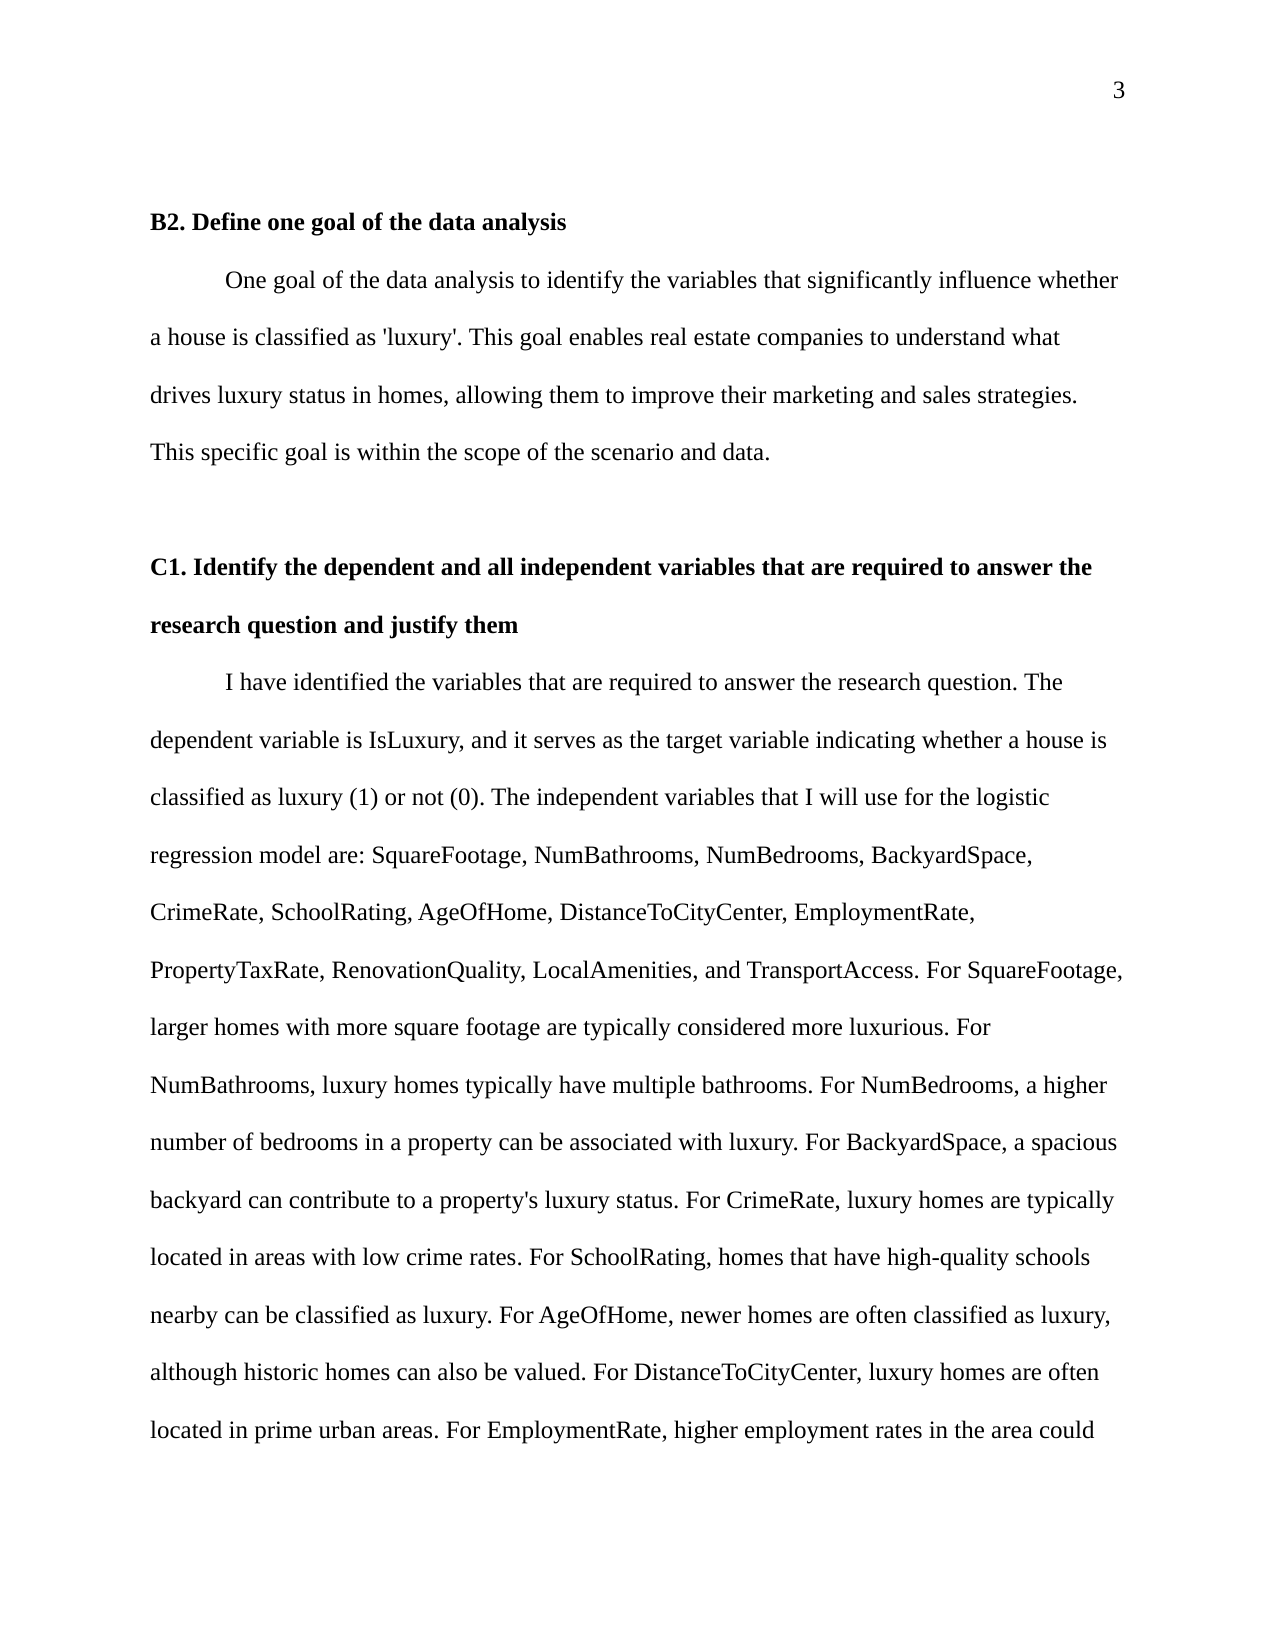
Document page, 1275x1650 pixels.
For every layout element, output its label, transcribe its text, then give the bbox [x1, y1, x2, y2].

text B2. Define one goal of the data analysis [150, 207, 1125, 236]
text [150, 667, 1125, 1444]
text C1. Identify the dependent and all independent variables that are required to answer the research question and justify them [150, 552, 1125, 639]
text One goal of the data analysis to identify the variables that significantly influence whether a house is classified as 'luxury'. This goal enables real estate companies to understand what drives luxury status in homes, allowing them to improve their marketing and sales strategies. This specific goal is within the scope of the scenario and data. [150, 265, 1125, 466]
